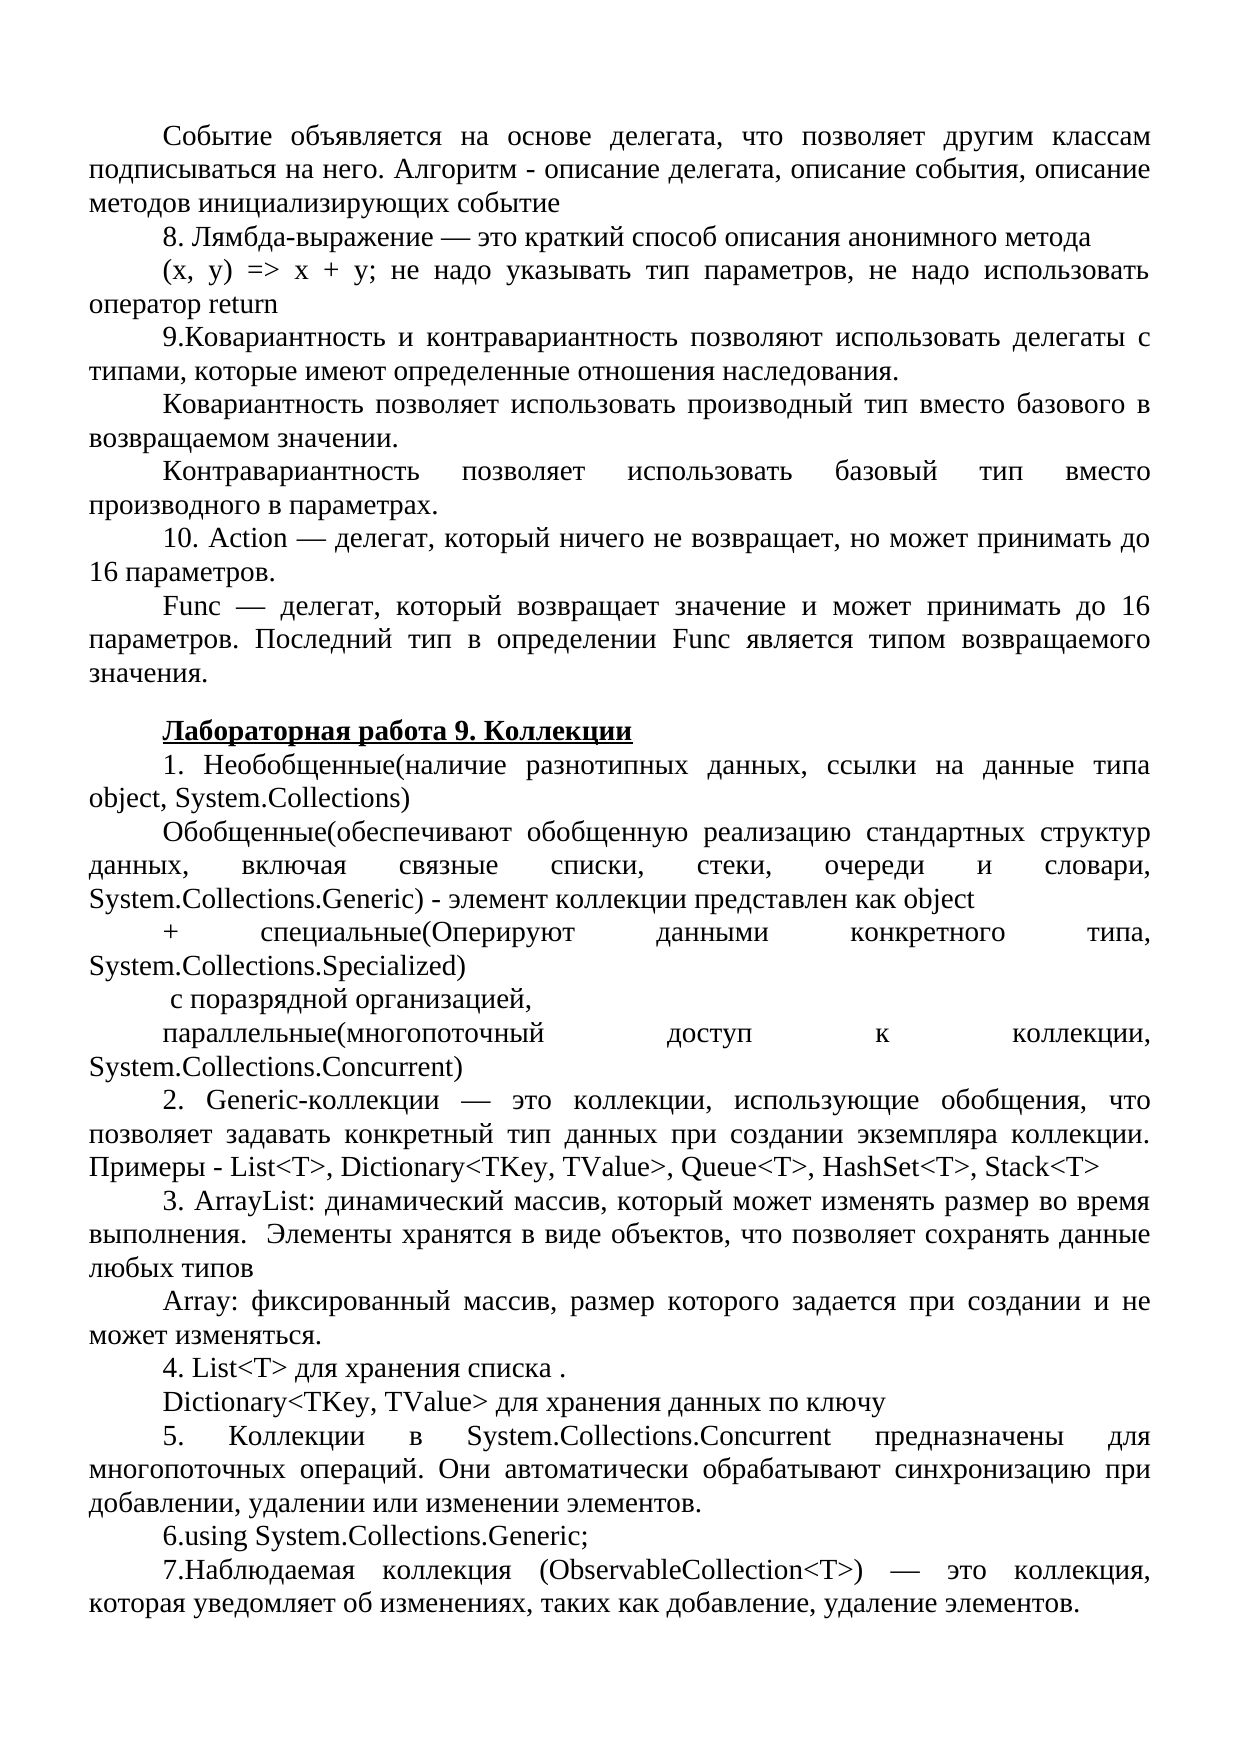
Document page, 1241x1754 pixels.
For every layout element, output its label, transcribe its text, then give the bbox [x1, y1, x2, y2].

text 9.Ковариантность и контравариантность позволяют использовать делегаты с типами, которые имеют определенные отношения наследования. [89, 319, 1152, 386]
text 7.Наблюдаемая коллекция (ObservableCollection<T>) — это коллекция, которая уведомляет об изменениях, таких как добавление, удаление элементов. [89, 1552, 1152, 1619]
text 6.using System.Collections.Generic; [89, 1518, 1152, 1552]
text 8. Лямбда-выражение — это краткий способ описания анонимного метода [89, 219, 1152, 252]
text параллельные(многопоточный доступ к коллекции, System.Collections.Concurrent) [89, 1015, 1152, 1082]
text с поразрядной организацией, [89, 982, 1152, 1015]
text Func — делегат, который возвращает значение и может принимать до 16 параметров. Последний тип в определении Func является типом возвращаемого значения. [89, 588, 1152, 688]
text Ковариантность позволяет использовать производный тип вместо базового в возвращаемом значении. [89, 386, 1152, 453]
text 1. Необобщенные(наличие разнотипных данных, ссылки на данные типа object, System.Collections) [89, 747, 1152, 814]
text Контравариантность позволяет использовать базовый тип вместо производного в параметрах. [89, 453, 1152, 521]
text (x, y) => x + y; не надо указывать тип параметров, не надо использовать оператор return [89, 252, 1152, 319]
text 4. List<T> для хранения списка . [89, 1351, 1152, 1384]
text + специальные(Оперируют данными конкретного типа, System.Collections.Specialized) [89, 914, 1152, 982]
text 10. Action — делегат, который ничего не возвращает, но может принимать до 16 параметров. [89, 521, 1152, 588]
text 3. ArrayList: динамический массив, который может изменять размер во время выполнения. Элементы хранятся в виде объектов, что позволяет сохранять данные любых типов [89, 1183, 1152, 1283]
text Обобщенные(обеспечивают обобщенную реализацию стандартных структур данных, включая связные списки, стеки, очереди и словари, System.Collections.Generic) - элемент коллекции представлен как object [89, 814, 1152, 914]
text 2. Generic-коллекции — это коллекции, использующие обобщения, что позволяет задавать конкретный тип данных при создании экземпляра коллекции. Примеры - List<T>, Dictionary<TKey, TValue>, Queue<T>, HashSet<T>, Stack<T> [89, 1082, 1152, 1183]
text Лабораторная работа 9. Коллекции [89, 713, 1152, 747]
text Array: фиксированный массив, размер которого задается при создании и не может изменяться. [89, 1283, 1152, 1351]
text 5. Коллекции в System.Collections.Concurrent предназначены для многопоточных операций. Они автоматически обрабатывают синхронизацию при добавлении, удалении или изменении элементов. [89, 1418, 1152, 1518]
text Событие объявляется на основе делегата, что позволяет другим классам подписываться на него. Алгоритм - описание делегата, описание события, описание методов инициализирующих событие [89, 118, 1152, 219]
text Dictionary<TKey, TValue> для хранения данных по ключу [89, 1384, 1152, 1418]
